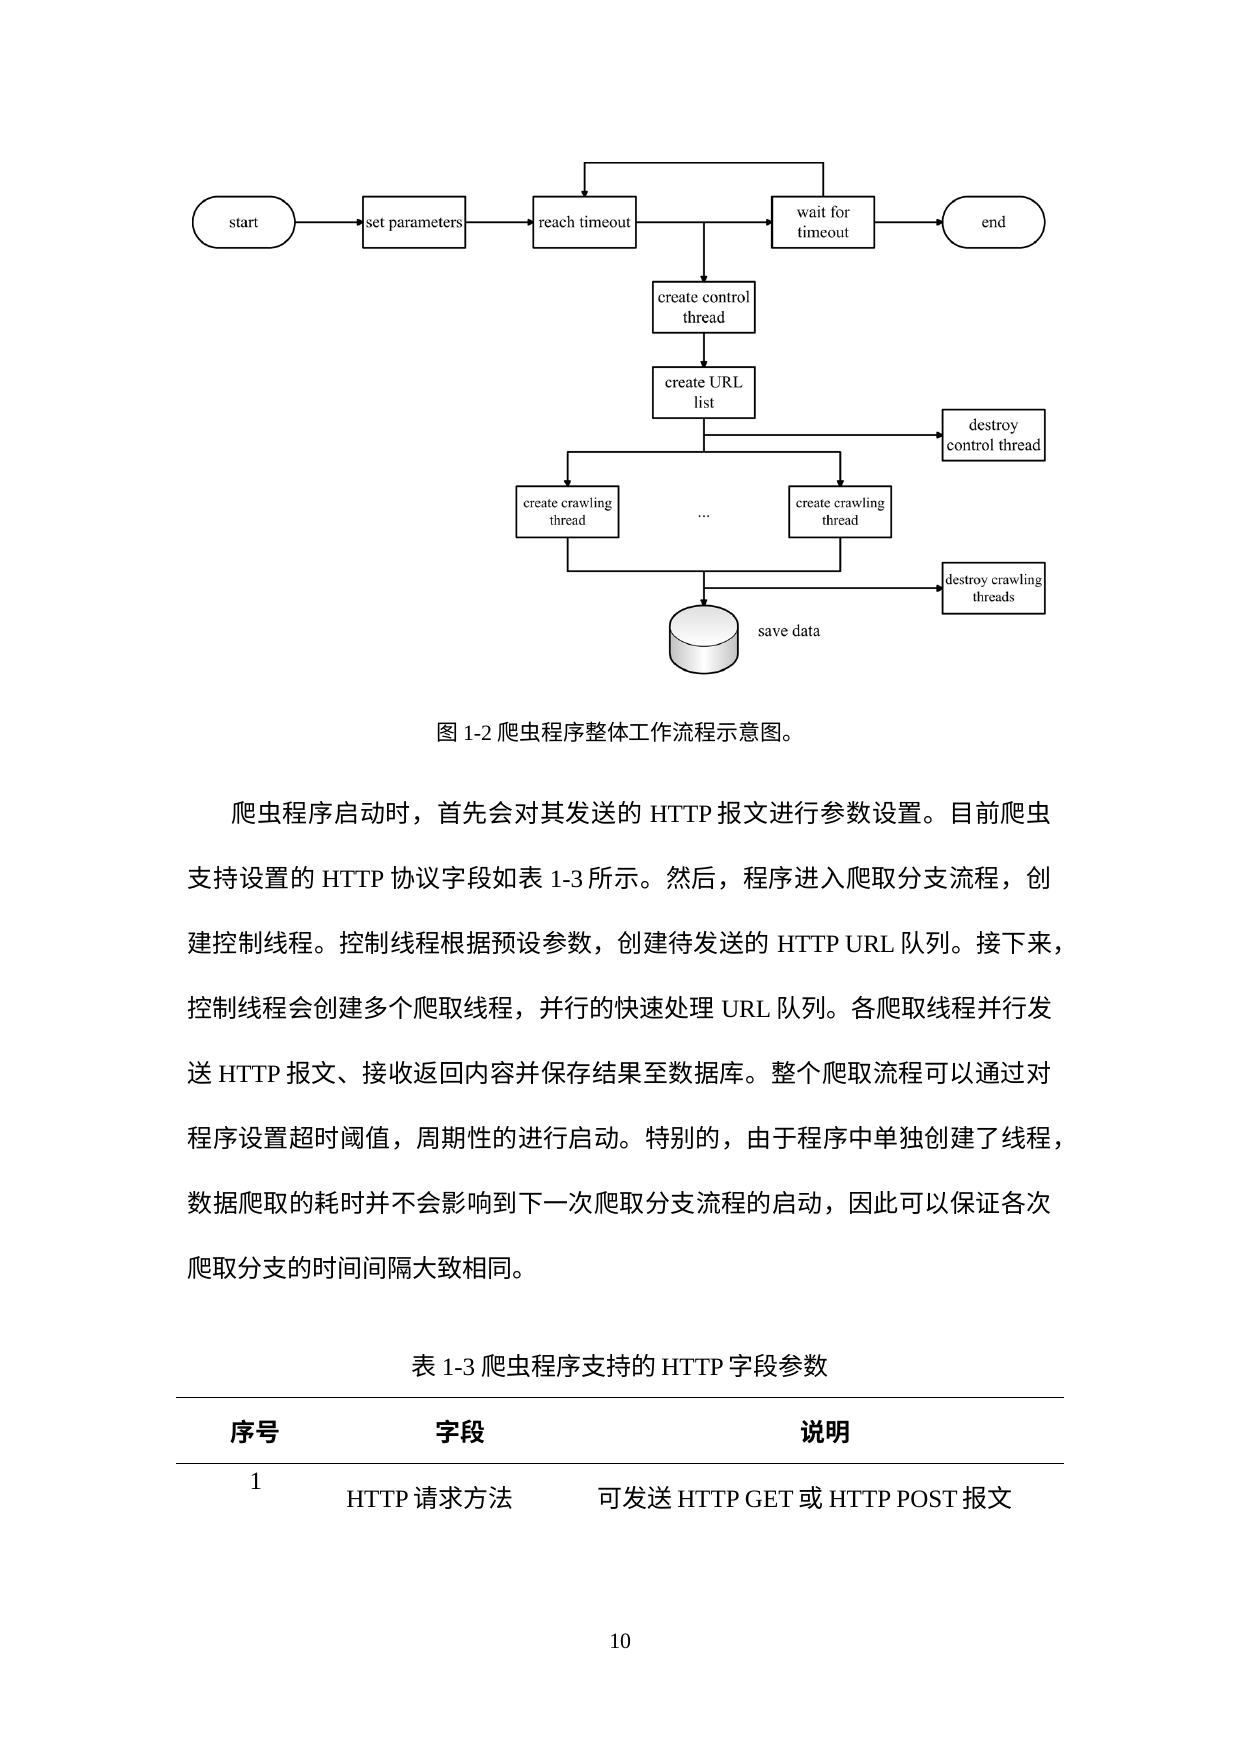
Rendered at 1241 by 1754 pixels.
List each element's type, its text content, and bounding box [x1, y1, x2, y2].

table_cell HTTP请求方法 [335, 1464, 586, 1529]
table_header 序号 [176, 1398, 335, 1463]
table_cell 可发送HTTP GET或HTTP POST报文 [586, 1464, 1064, 1529]
text 表1-3 爬虫程序支持的HTTP字段参数 [187, 1332, 1053, 1397]
table_cell 1 [176, 1464, 335, 1529]
text 图1-2 爬虫程序整体工作流程示意图。 [187, 714, 1053, 747]
picture [192, 162, 1049, 684]
table_header 字段 [335, 1398, 586, 1463]
table_header 说明 [586, 1398, 1064, 1463]
text 爬虫程序启动时，首先会对其发送的HTTP报文进行参数设置。目前爬虫支持设置的HTTP协议字段如表1-3所示。然后，程序进入爬取分支流程，创建控制线程。控制线程根据预设参数，创建待发送的HTTP URL队列。接下来，控制线程会创建多个爬取线程，并行的快速处理URL队列。各爬取线程并行发送HTTP报文、接收返回内容并保存结果至数据库。整个爬取流程可以通过对程序设置超时阈值，周期性的进行启动。特别的，由于程序中单独创建了线程，数据爬取的耗时并不会影响到下一次爬取分支流程的启动，因此可以保证各次爬取分支的时间间隔大致相同。 [187, 779, 1053, 1299]
